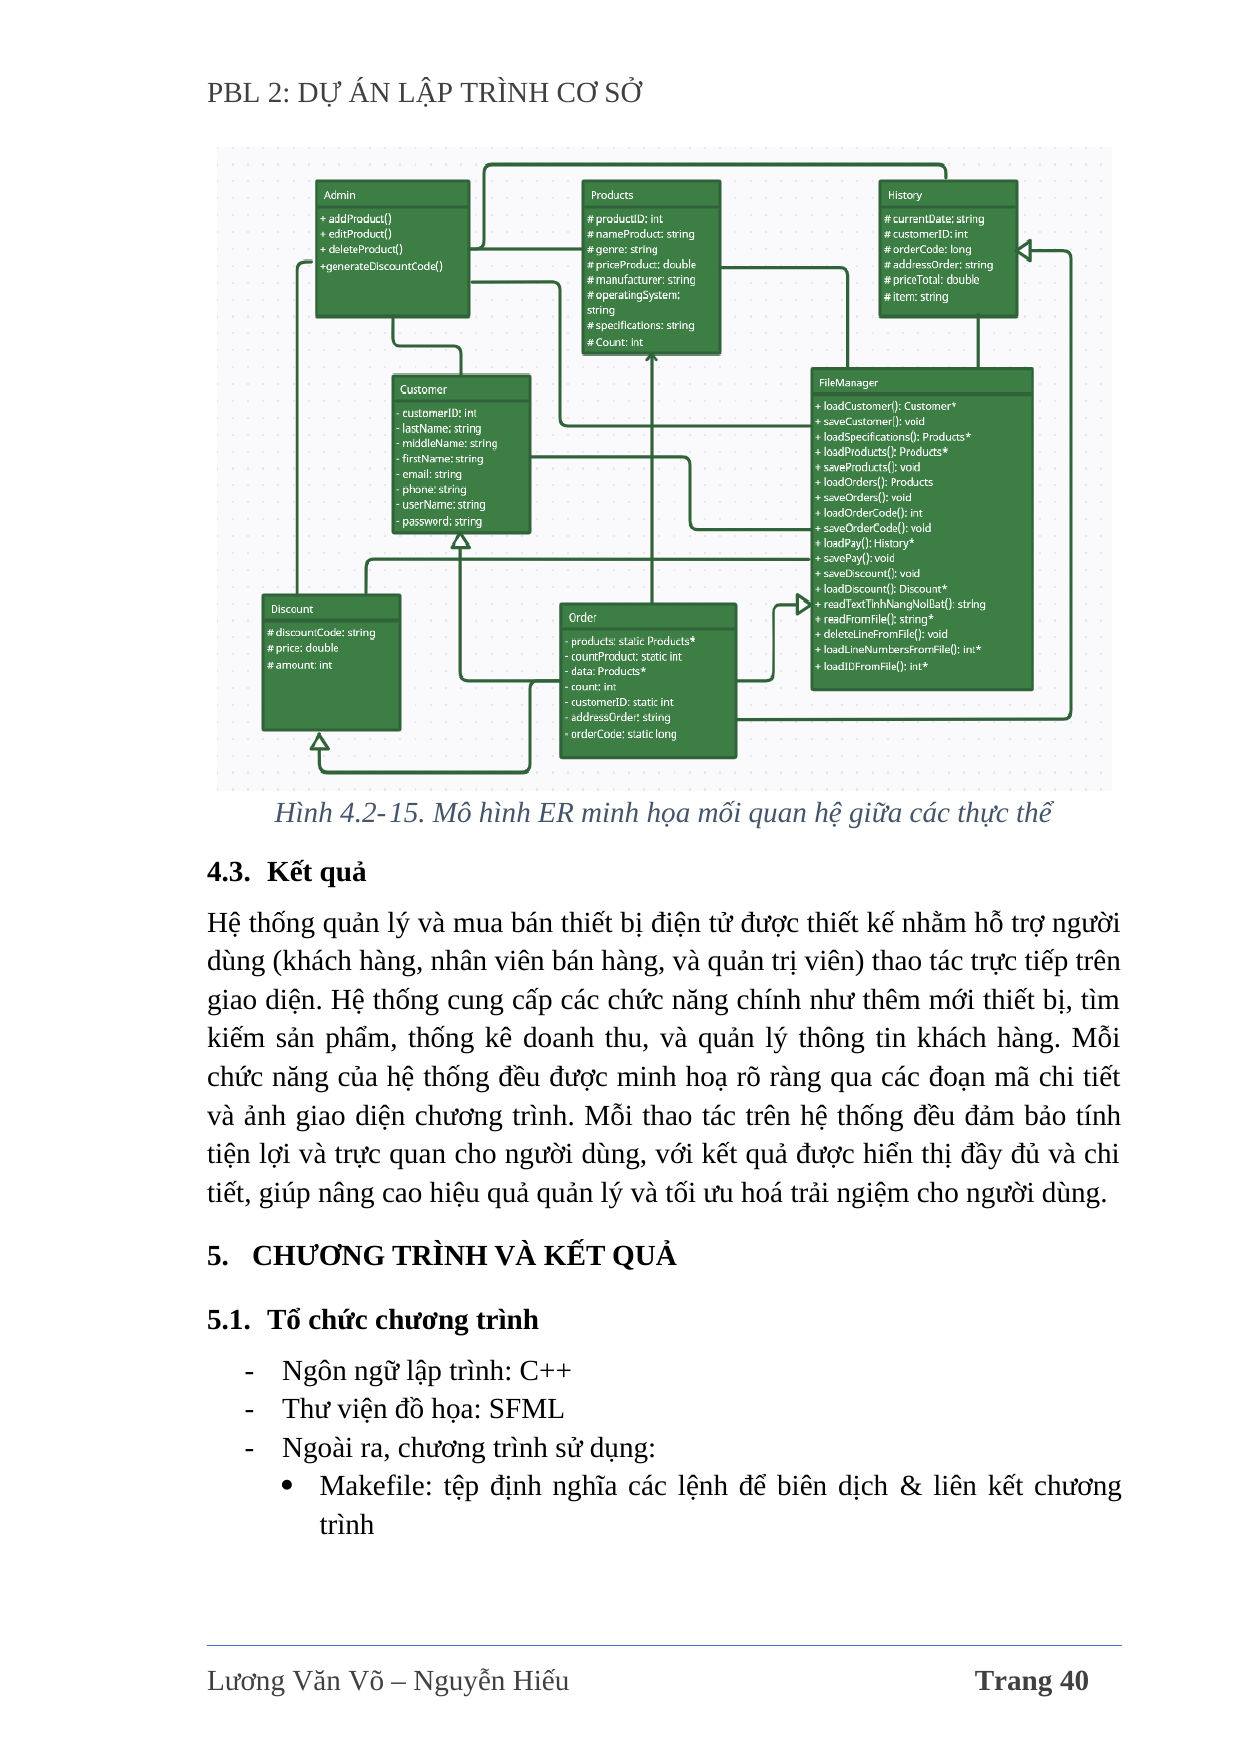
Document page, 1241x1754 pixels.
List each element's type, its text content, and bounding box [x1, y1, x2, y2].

list Thư viện đồ họa: SFML [244, 1391, 1122, 1425]
subtitle Kết quả [207, 854, 1122, 887]
picture [216, 147, 1113, 791]
text Hệ thống quản lý và mua bán thiết bị điện tử được thiết kế nhằm hỗ trợ người dùng (khách hàng, nhân viên bán hàng, và quản trị viên) thao tác trực tiếp trên giao diện. Hệ thống cung cấp các chức năng chính như thêm mới thiết bị, tìm kiếm sản phẩm, thống kê doanh thu, và quản lý thông tin khách hàng. Mỗi chức năng của hệ thống đều được minh hoạ rõ ràng qua các đoạn mã chi tiết và ảnh giao diện chương trình. Mỗi thao tác trên hệ thống đều đảm bảo tính tiện lợi và trực quan cho người dùng, với kết quả được hiển thị đầy đủ và chi tiết, giúp nâng cao hiệu quả quản lý và tối ưu hoá trải ngiệm cho người dùng. [207, 905, 1122, 1208]
list Ngôn ngữ lập trình: C++ [244, 1353, 1122, 1386]
subtitle Tổ chức chương trình [207, 1302, 1122, 1335]
subtitle CHƯƠNG TRÌNH VÀ KẾT QUẢ [207, 1238, 1122, 1272]
list Ngoài ra, chương trình sử dụng: [244, 1430, 1122, 1463]
list Makefile: tệp định nghĩa các lệnh để biên dịch & liên kết chương trình [282, 1468, 1122, 1541]
